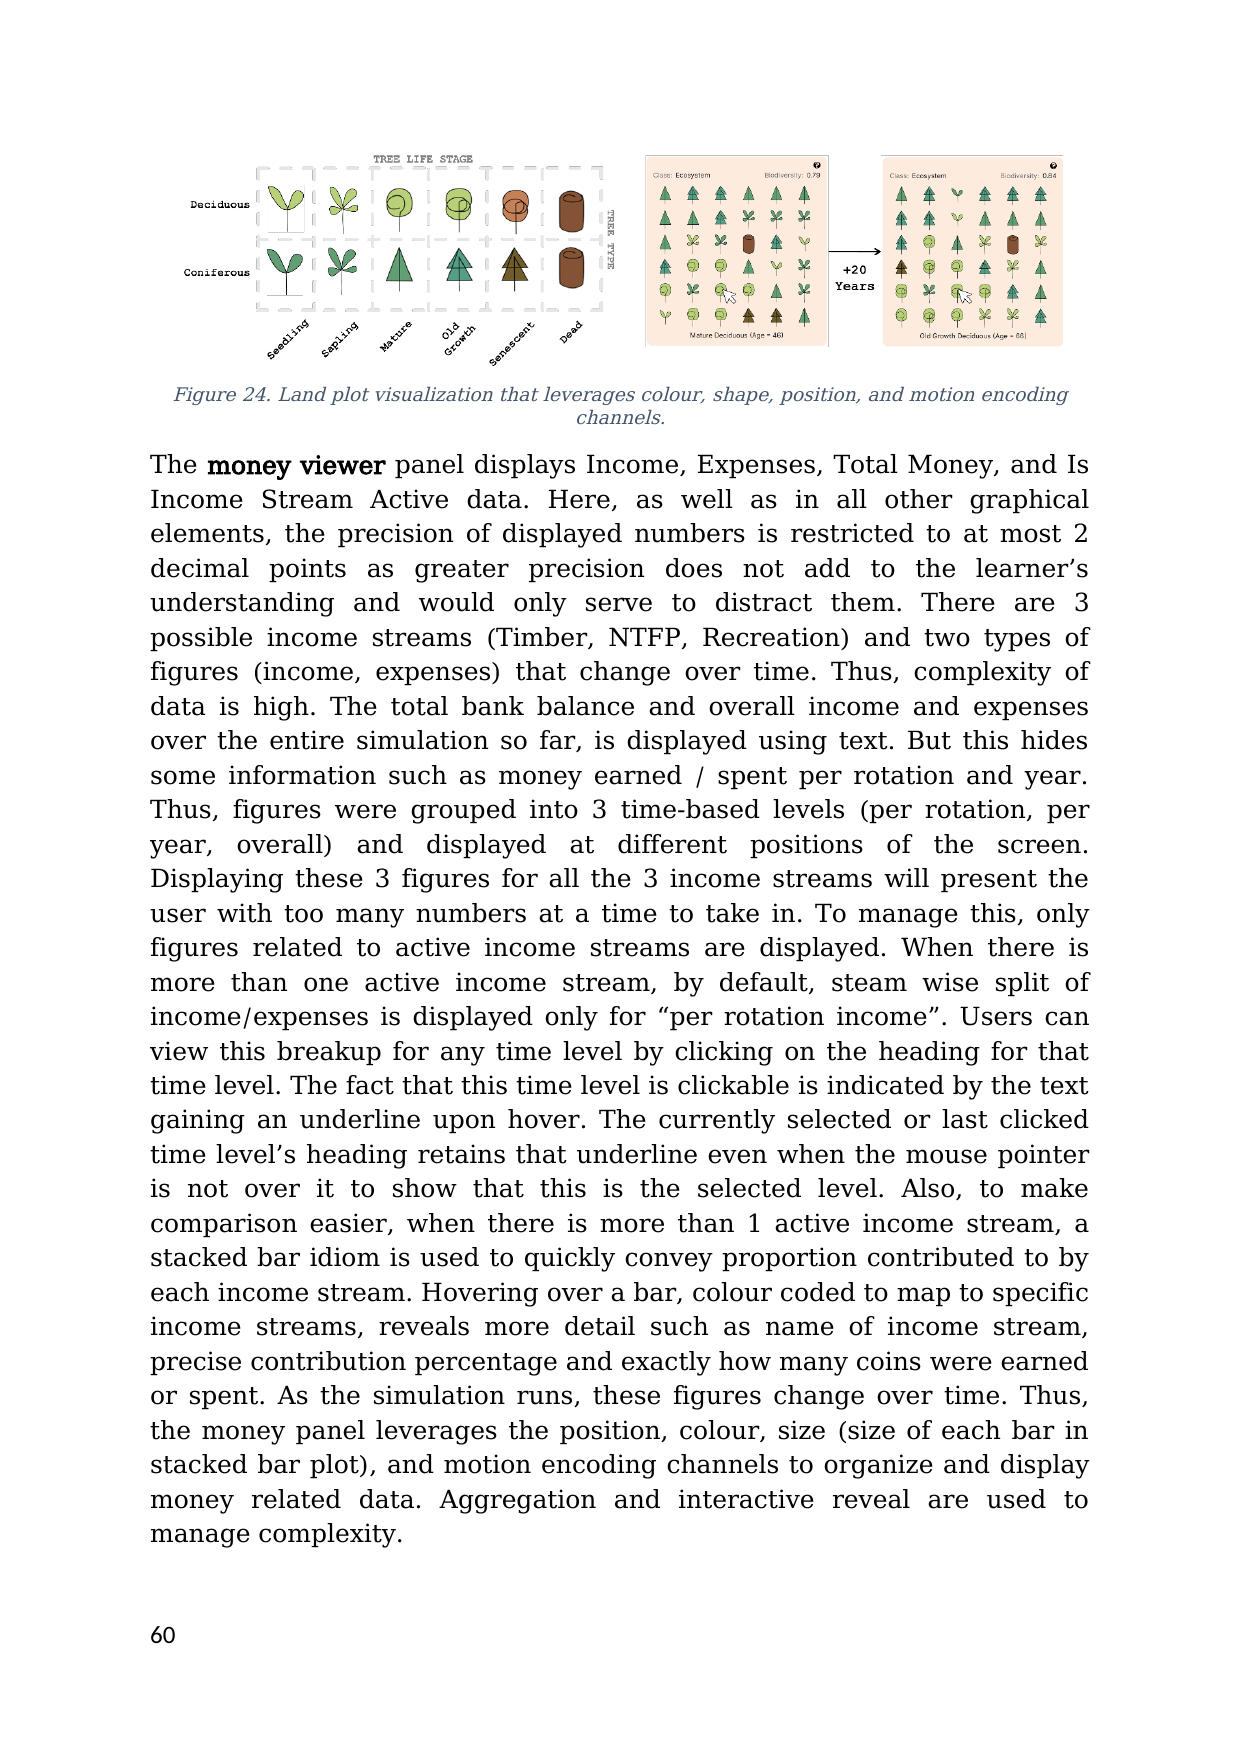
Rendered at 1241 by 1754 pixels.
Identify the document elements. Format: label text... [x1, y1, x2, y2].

text The money viewer panel displays Income, Expenses, Total Money, and Is Income Stream Active data. Here, as well as in all other graphical elements, the precision of displayed numbers is restricted to at most 2 decimal points as greater precision does not add to the learner’s understanding and would only serve to distract them. There are 3 possible income streams (Timber, NTFP, Recreation) and two types of figures (income, expenses) that change over time. Thus, complexity of data is high. The total bank balance and overall income and expenses over the entire simulation so far, is displayed using text. But this hides some information such as money earned / spent per rotation and year. Thus, figures were grouped into 3 time-based levels (per rotation, per year, overall) and displayed at different positions of the screen. Displaying these 3 figures for all the 3 income streams will present the user with too many numbers at a time to take in. To manage this, only figures related to active income streams are displayed. When there is more than one active income stream, by default, steam wise split of income/expenses is displayed only for “per rotation income”. Users can view this breakup for any time level by clicking on the heading for that time level. The fact that this time level is clickable is indicated by the text gaining an underline upon hover. The currently selected or last clicked time level’s heading retains that underline even when the mouse pointer is not over it to show that this is the selected level. Also, to make comparison easier, when there is more than 1 active income stream, a stacked bar idiom is used to quickly convey proportion contributed to by each income stream. Hovering over a bar, colour coded to map to specific income streams, reveals more detail such as name of income stream, precise contribution percentage and exactly how many coins were earned or spent. As the simulation runs, these figures change over time. Thus, the money panel leverages the position, colour, size (size of each bar in stacked bar plot), and motion encoding channels to organize and display money related data. Aggregation and interactive reveal are used to manage complexity. [150, 449, 1090, 1548]
picture [177, 150, 1063, 379]
text Figure 24. Land plot visualization that leverages colour, shape, position, and motion encoding channels. [150, 383, 1090, 428]
